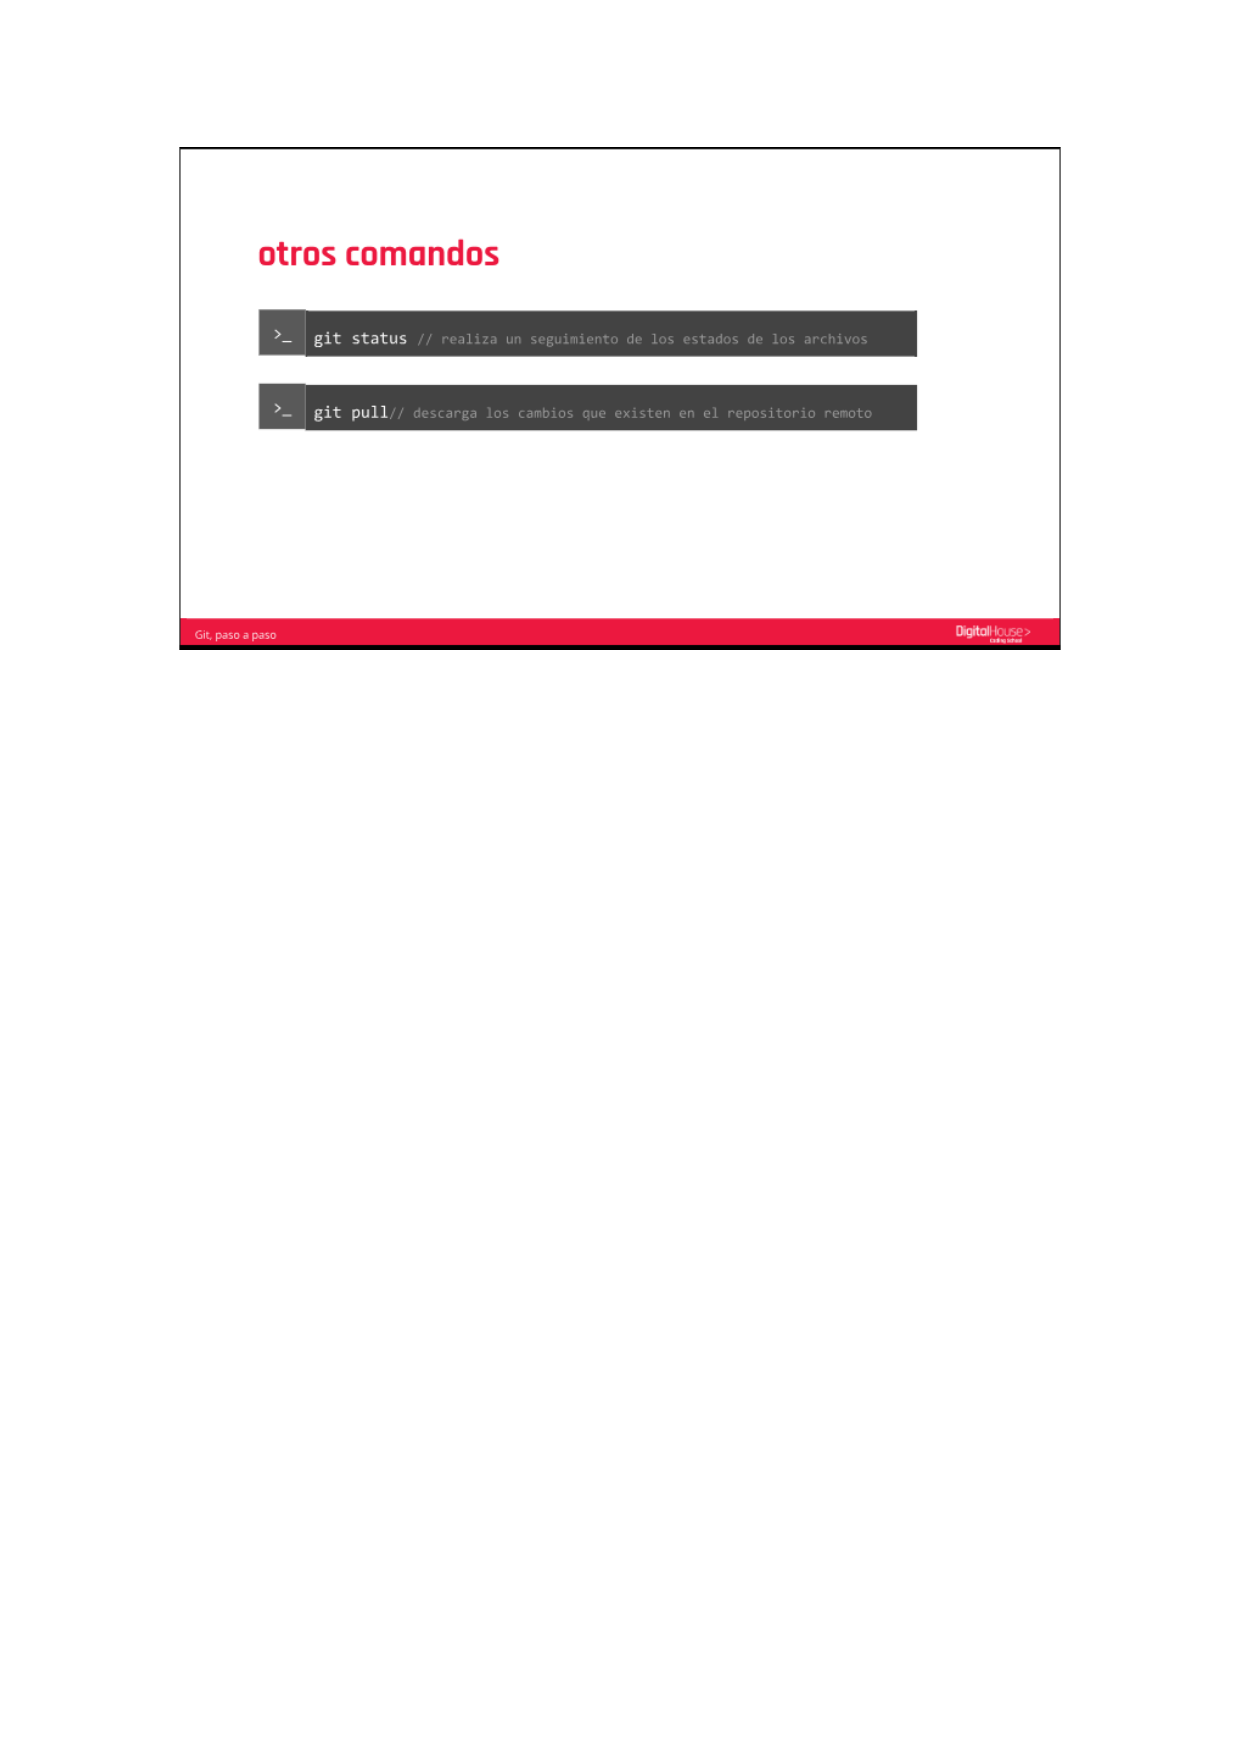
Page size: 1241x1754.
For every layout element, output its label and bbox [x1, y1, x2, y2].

picture [177, 147, 1062, 650]
